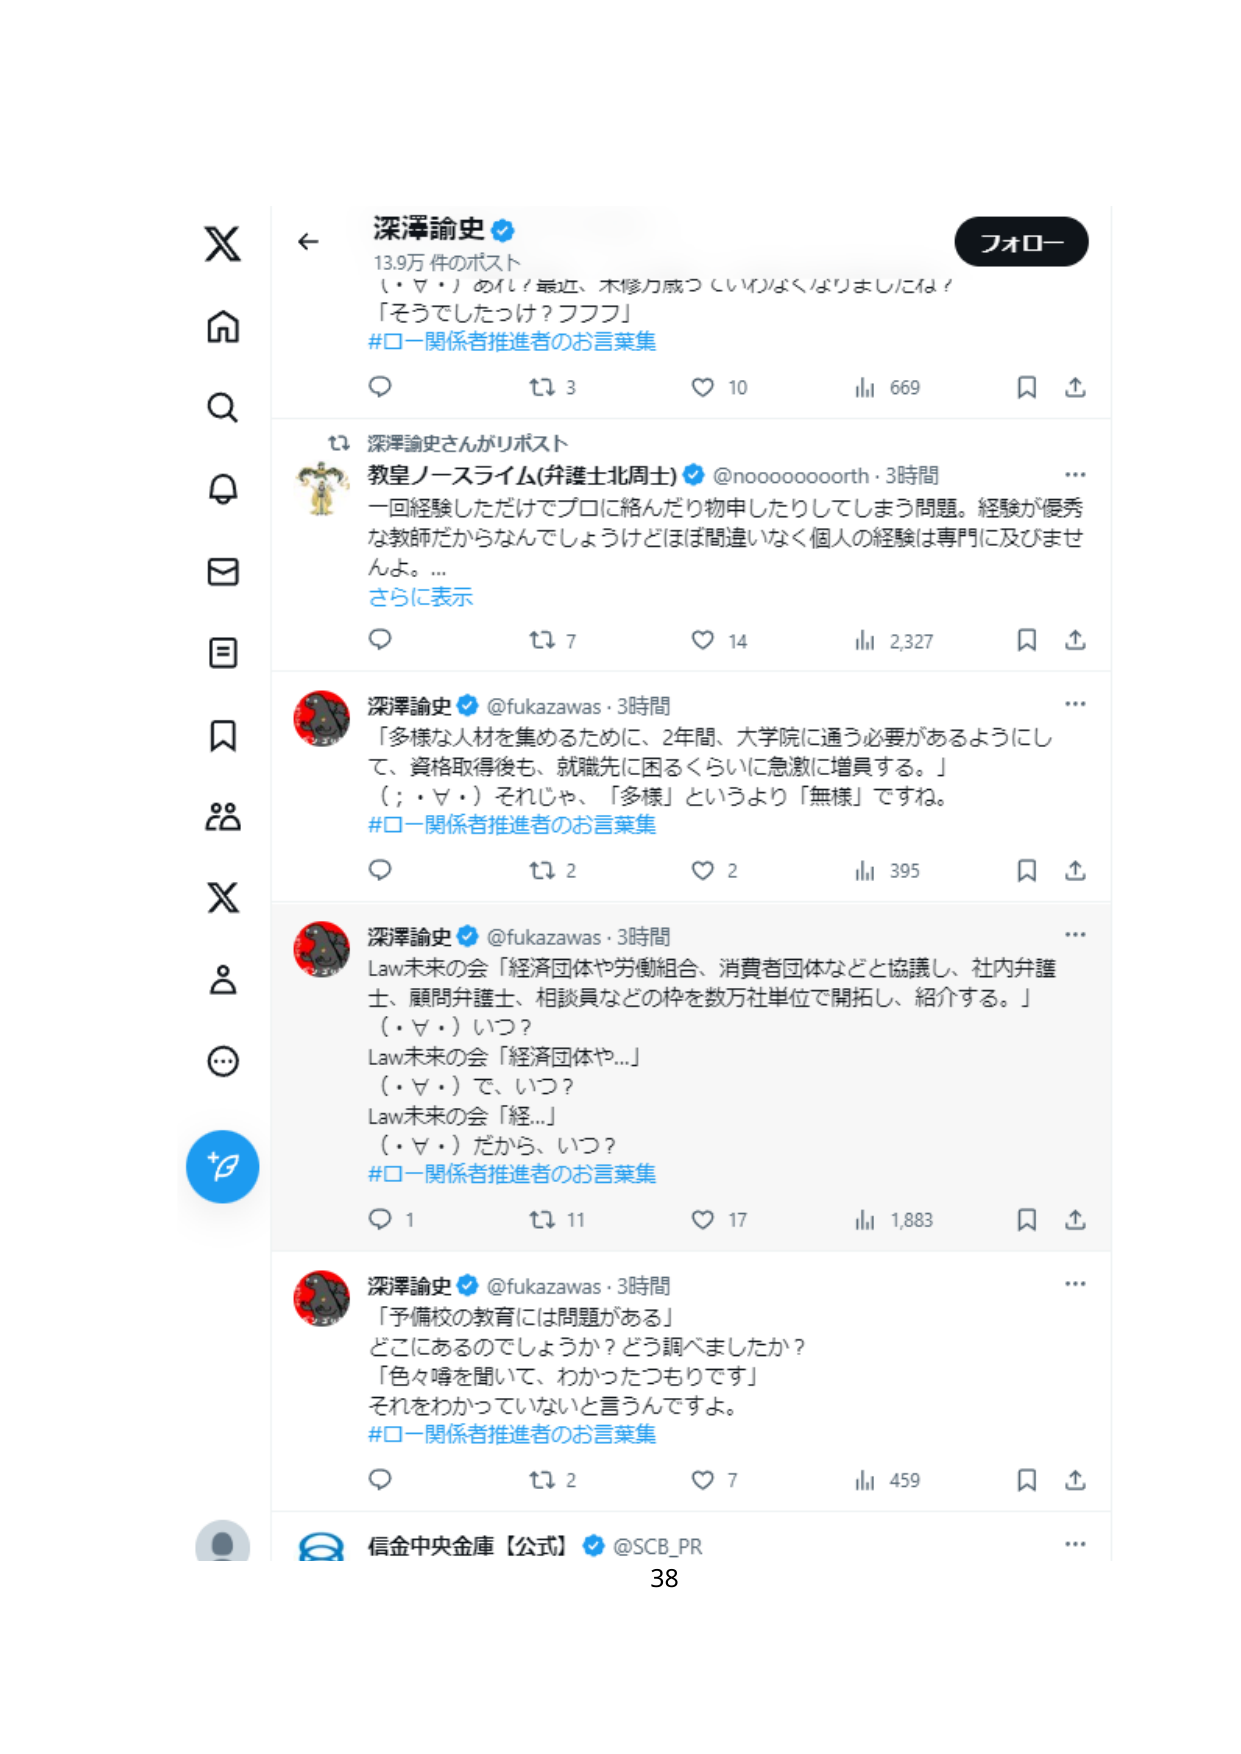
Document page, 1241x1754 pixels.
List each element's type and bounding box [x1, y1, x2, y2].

picture [177, 206, 1139, 1561]
